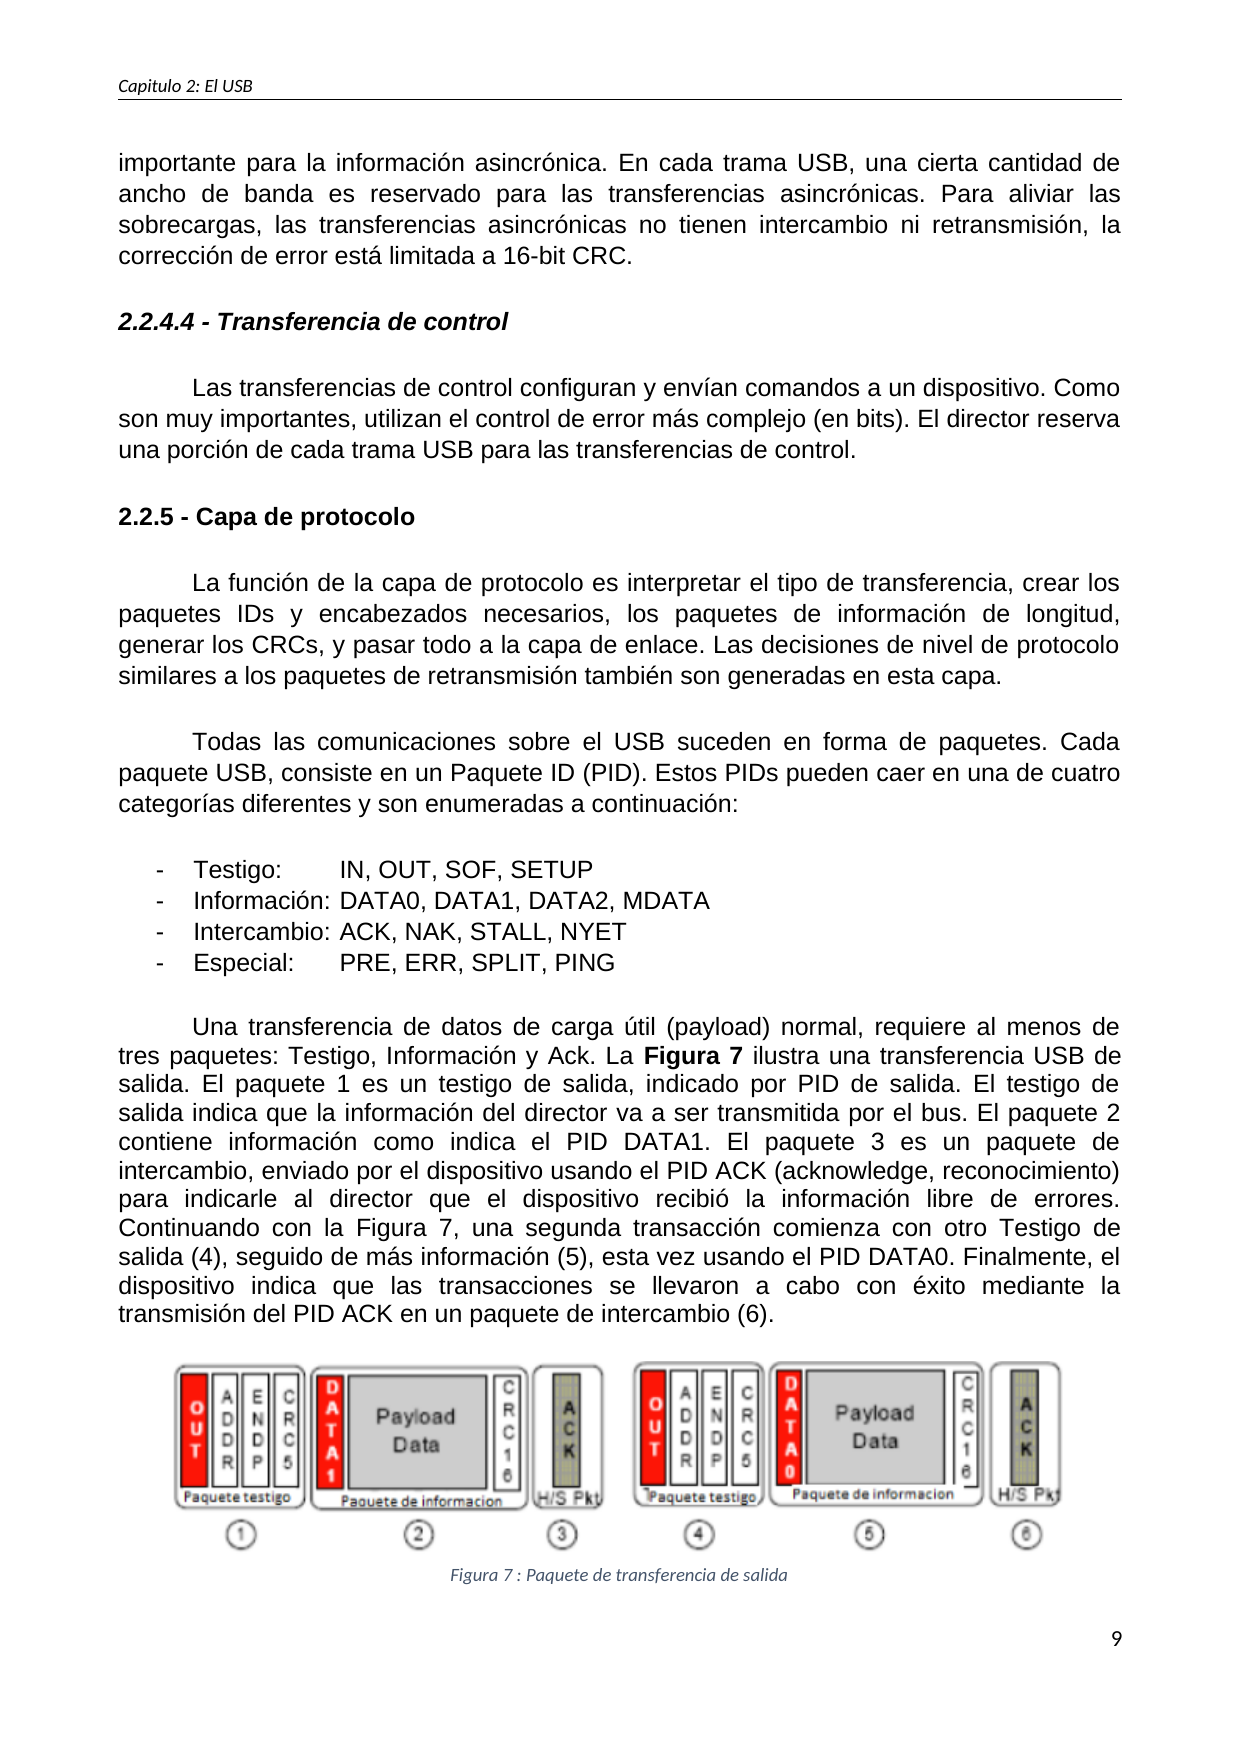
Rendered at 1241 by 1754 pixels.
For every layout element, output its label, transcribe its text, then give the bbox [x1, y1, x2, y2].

list Información: DATA0, DATA1, DATA2, MDATA [156, 886, 1122, 915]
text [118, 148, 1122, 269]
list Testigo: IN, OUT, SOF, SETUP [156, 855, 1122, 884]
text Una transferencia de datos de carga útil (payload) normal, requiere al menos de tres paquetes: Testigo, Información y Ack. La figura 6 ilustra una transferencia USB de salida. El paquete 1 es un testigo de salida, indicado por PID de salida. El testigo de salida indica que la información del director va a ser transmitida por el bus. El paquete 2 contiene información como indica el PID DATA1. El paquete 3 es un paquete de intercambio, enviado por el dispositivo usando el PID ACK (acknowledge, reconocimiento) para indicarle al director que el dispositivo recibió la información libre de errores. Continuando con la Figura 7, una segunda transacción comienza con otro Testigo de salida (4), seguido de más información (5), esta vez usando el PID DATA0. Finalmente el dispositivo indica que las transacciones se llevaron a cabo con éxito mediante la transmisión del PID ACK en un paquete de intercambio (6). [118, 1012, 1122, 1328]
picture [171, 1361, 1069, 1562]
text 2.2.4.4 - Transferencia de control [118, 307, 1122, 336]
text Todas las comunicaciones sobre el USB suceden en forma de paquetes. Cada paquete USB, consiste en un Paquete ID (PID). Estos PIDs pueden caer en una de cuatro categorías diferentes y son enumeradas a continuación: [118, 727, 1122, 818]
list Intercambio: ACK, NAK, STALL, NYET [156, 917, 1122, 946]
text Las transferencias de control configuran y envían comandos a un dispositivo. Como son muy importantes, utilizan el control de error más complejo (en bits). El director reserva una porción de cada trama USB para las transferencias de control. [118, 373, 1122, 464]
list Especial: PRE, ERR, SPLIT, PING [156, 948, 1122, 977]
text La función de la capa de protocolo es interpretar el tipo de transferencia, crear los paquetes IDs y encabezados necesarios, los paquetes de información de longitud, generar los CRCs, y pasar todo a la capa de enlace. Las decisiones de nivel de protocolo similares a los paquetes de retransmisión también son generadas en esta capa. [118, 568, 1122, 690]
text 2.2.5 - Capa de protocolo [118, 502, 1122, 530]
text Figura 7 : Paquete de transferencia de salida [118, 1563, 1122, 1586]
